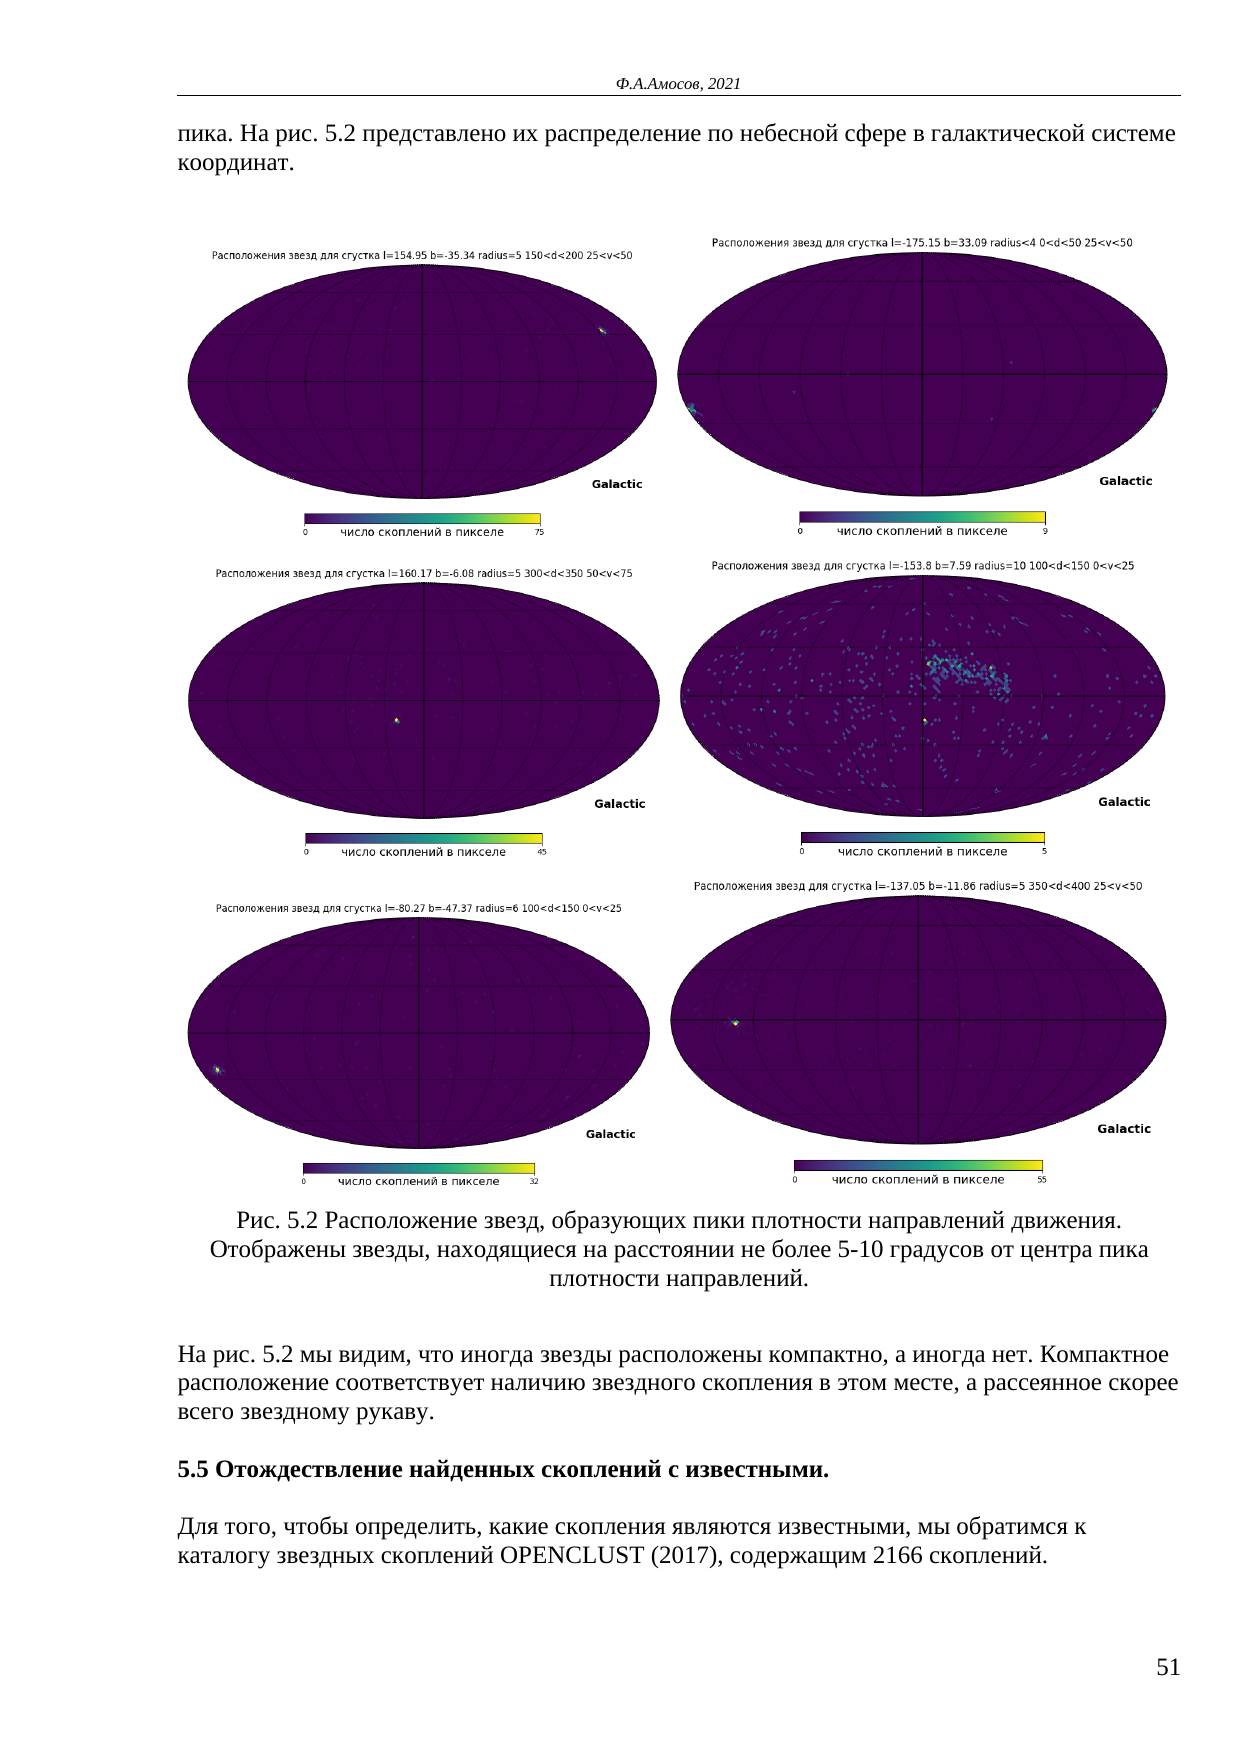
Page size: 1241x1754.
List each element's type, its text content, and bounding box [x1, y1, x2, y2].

text 5.5 Отождествление найденных скоплений с известными. [177, 1454, 1181, 1482]
text Для того, чтобы определить, какие скопления являются известными, мы обратимся к каталогу звездных скоплений OPENCLUST (2017), содержащим 2166 скоплений. [177, 1511, 1181, 1569]
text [177, 118, 1181, 176]
text Рис. 5.2 Расположение звезд, образующих пики плотности направлений движения. Отображены звезды, находящиеся на расстоянии не более 5-10 градусов от центра пика плотности направлений. [177, 1205, 1181, 1291]
text На рис. 5.2 мы видим, что иногда звезды расположены компактно, а иногда нет. Компактное расположение соответствует наличию звездного скопления в этом месте, а рассеянное скорее всего звездному рукаву. [177, 1339, 1181, 1425]
picture [177, 233, 1178, 1206]
